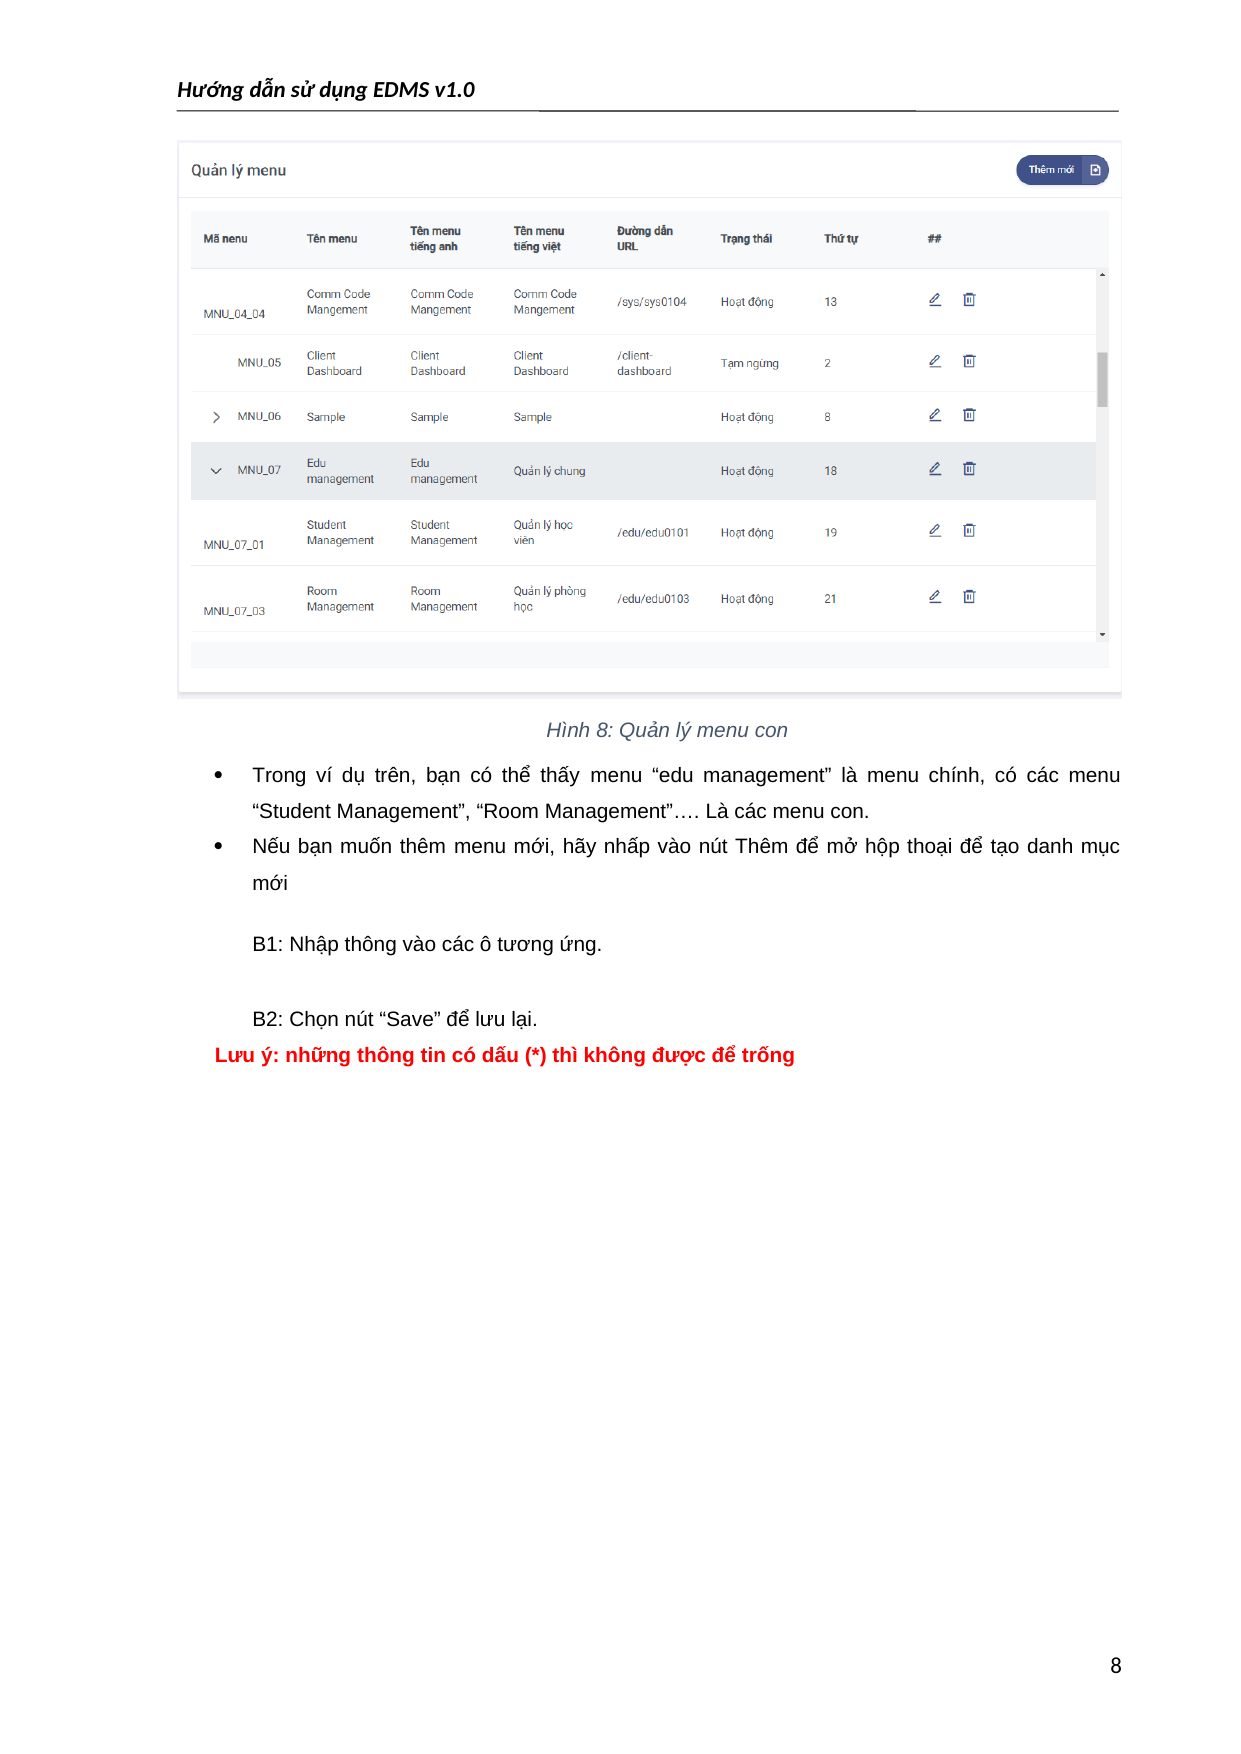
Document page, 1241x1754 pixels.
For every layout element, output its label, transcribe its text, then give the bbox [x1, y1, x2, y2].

list Trong ví dụ trên, bạn có thể thấy menu “edu management” là menu chính, có các menu “Student Management”, “Room Management”…. Là các menu con. [214, 762, 1122, 822]
text Hình 2.2.3 : Quản lý menu con [214, 718, 1122, 742]
text B2: Chọn nút “Save” để lưu lại. [214, 1007, 1122, 1031]
picture [177, 140, 1122, 699]
text B1: Nhập thông vào các ô tương ứng. [214, 931, 1122, 955]
list Nếu bạn muốn thêm menu mới, hãy nhấp vào nút Thêm để mở hộp thoại để tạo danh mục mới [214, 834, 1122, 894]
text Lưu ý: những thông tin có dấu (*) thì không được để trống [214, 1043, 1122, 1067]
